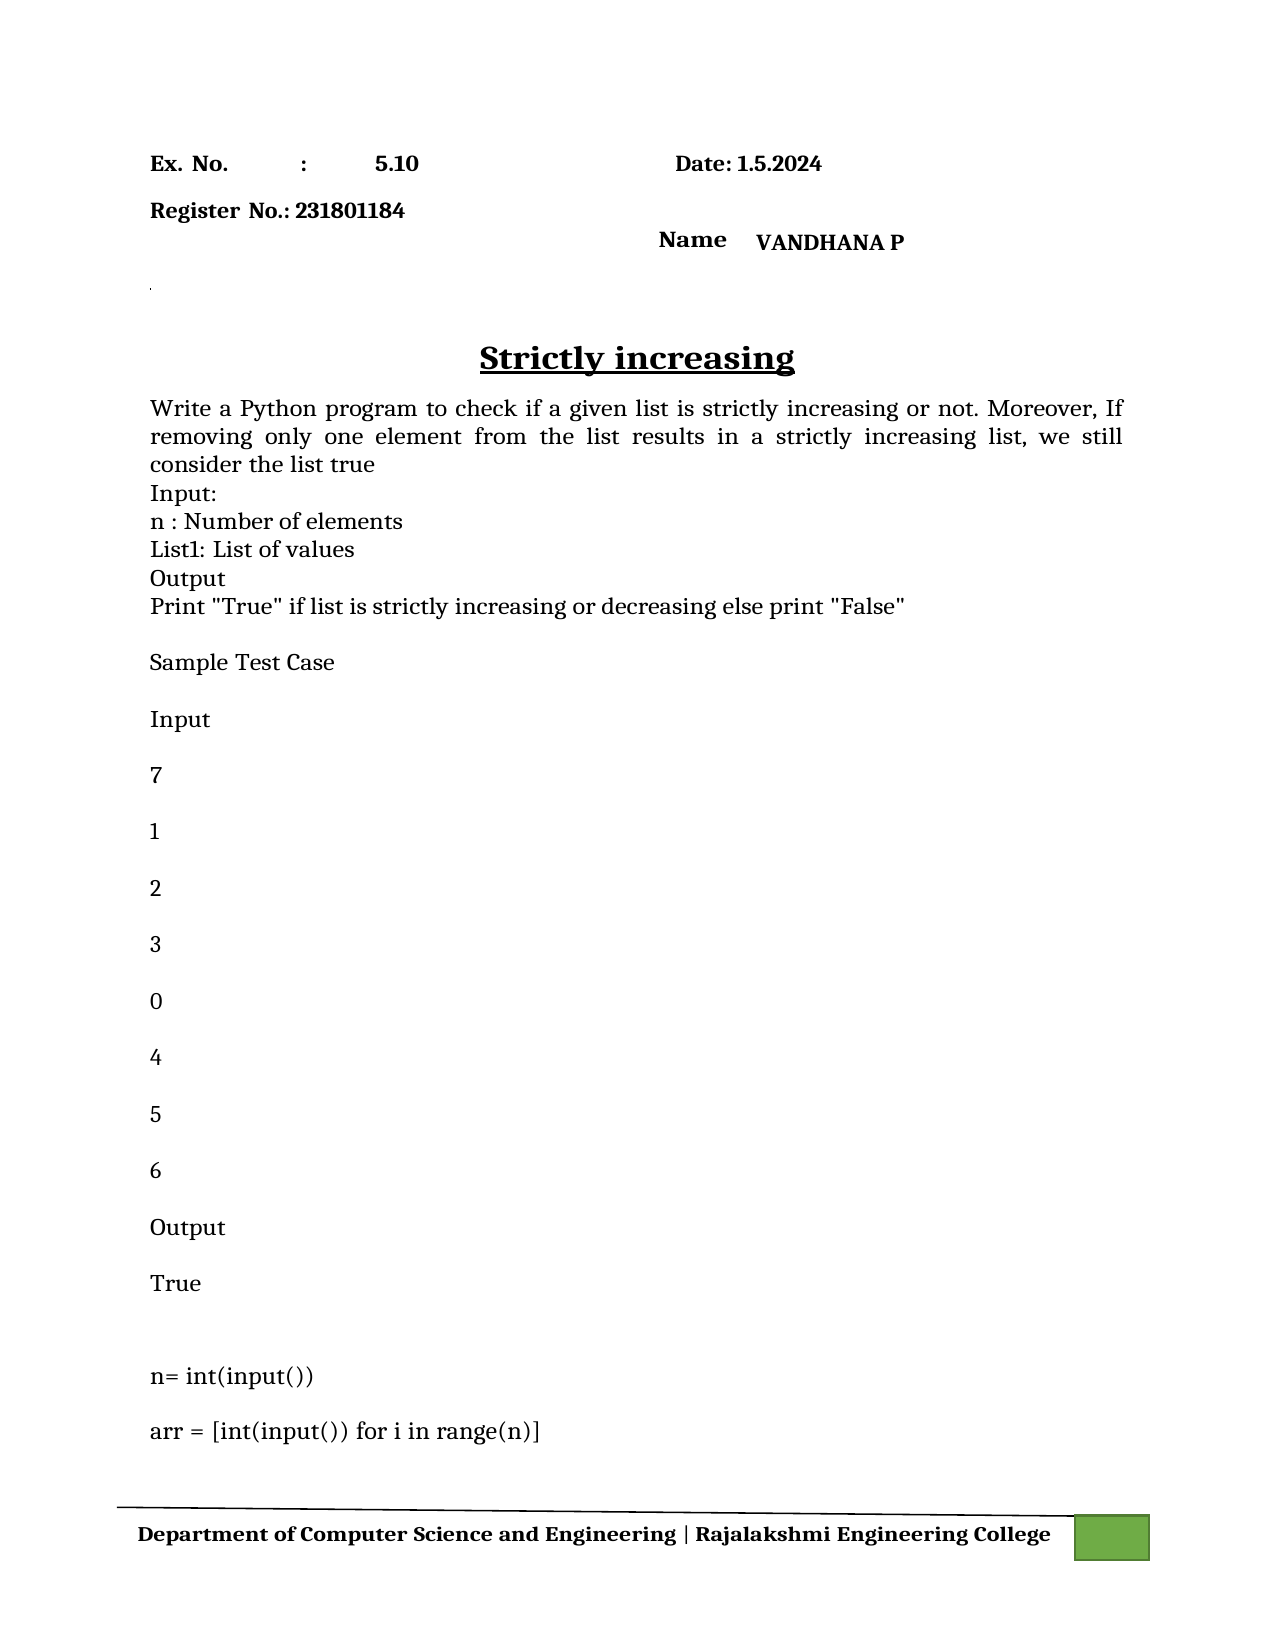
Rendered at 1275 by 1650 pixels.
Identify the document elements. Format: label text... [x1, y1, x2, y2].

text 2 [150, 874, 1219, 902]
text Print "True" if list is strictly increasing or decreasing else print "False" Sample Test Case [150, 593, 982, 677]
text 1 [150, 818, 1219, 846]
text VANDHANA P [756, 230, 1219, 256]
text 4 [150, 1044, 1219, 1072]
text Input: [150, 479, 1219, 507]
text Register No.: 231801184 [150, 197, 427, 224]
text Output True [150, 1214, 231, 1298]
subtitle Strictly increasing [172, 339, 1103, 377]
text 3 [150, 931, 1219, 958]
text 0 [150, 988, 1219, 1015]
text 6 [150, 1157, 1219, 1185]
text arr = [int(input()) for i in range(n)] [150, 1417, 1219, 1446]
text Input 7 [150, 706, 213, 789]
text 5 [150, 1101, 1219, 1128]
text n : Number of elements List1: List of values Output [150, 508, 410, 592]
text Ex. No. : 5.10 Date: 1.5.2024 [150, 151, 1219, 177]
text n= int(input()) [150, 1362, 1219, 1391]
text Write a Python program to check if a given list is strictly increasing or not. Moreover, If removing only one element from the list results in a strictly increasing list, we still consider the list true [150, 394, 1125, 479]
text Name [629, 227, 731, 253]
